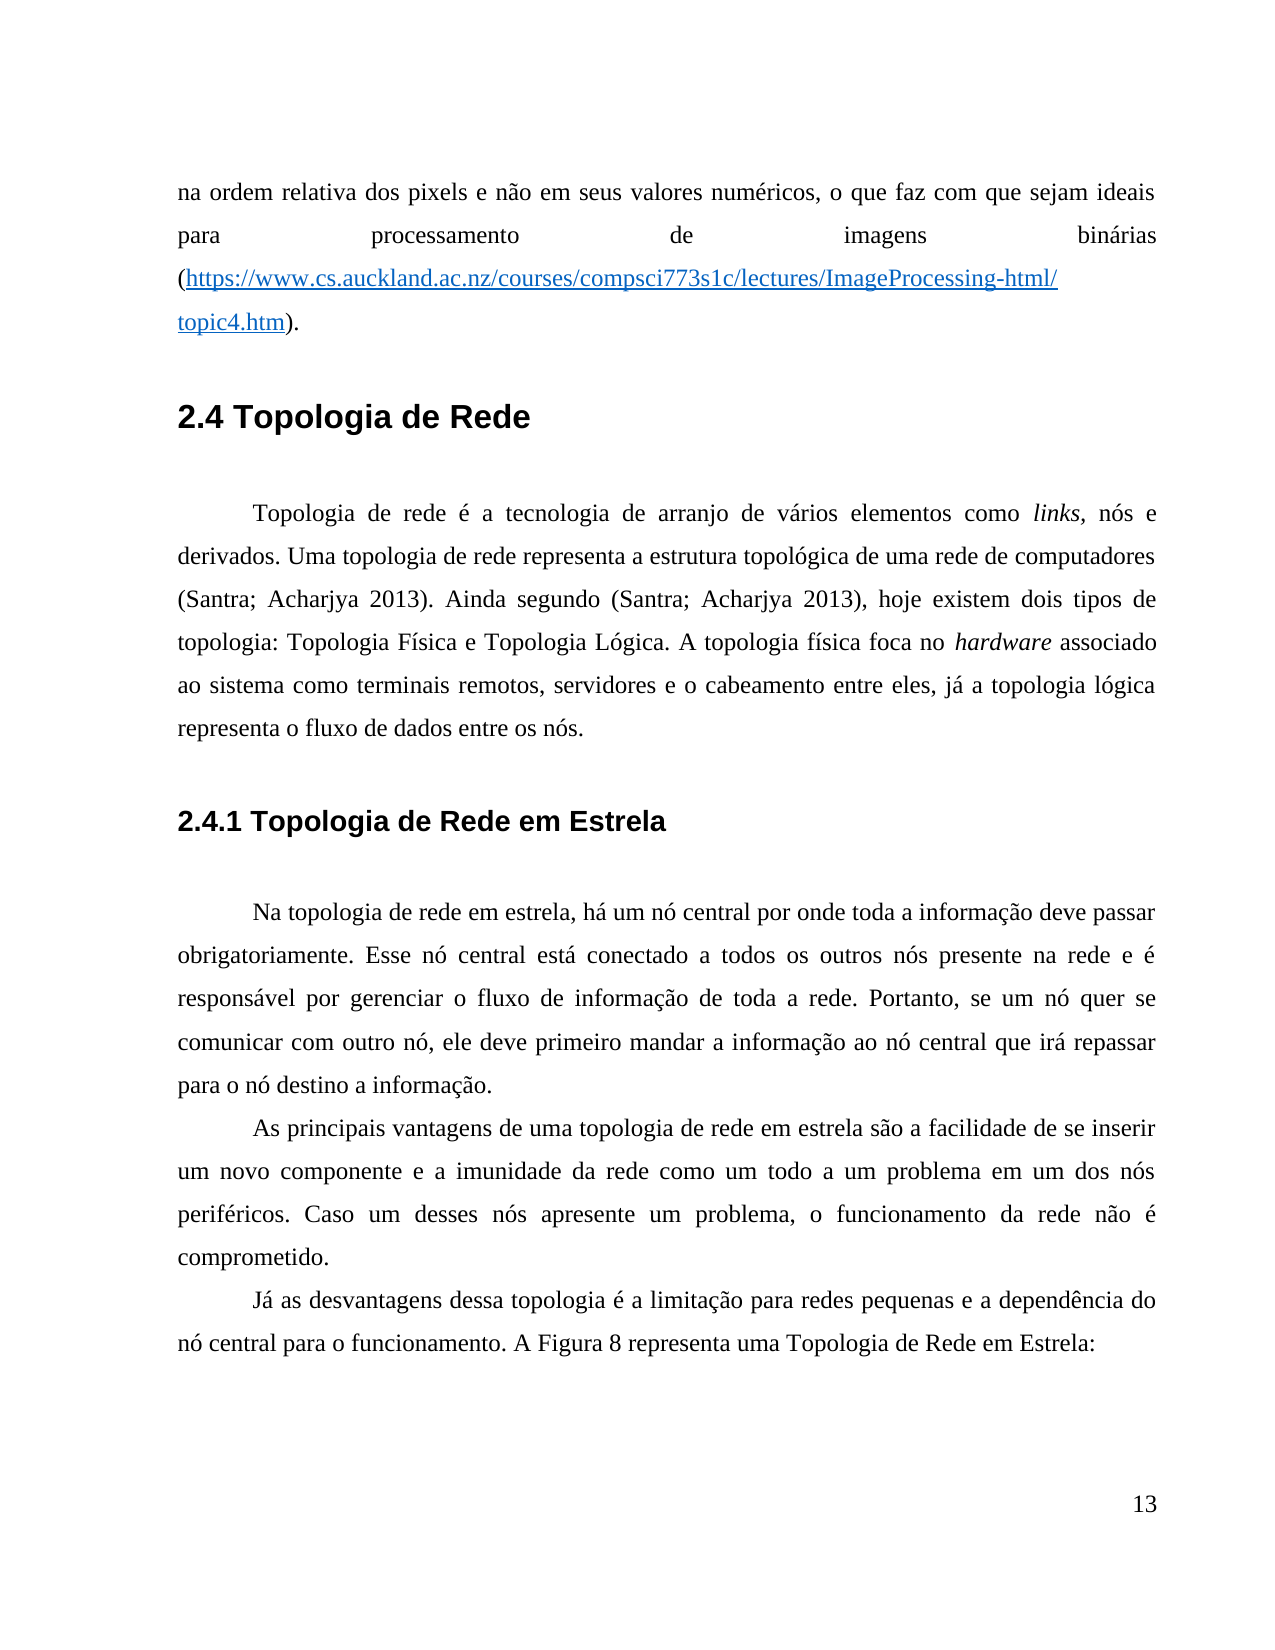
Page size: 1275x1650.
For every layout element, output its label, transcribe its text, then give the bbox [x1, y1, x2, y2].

text As principais vantagens de uma topologia de rede em estrela são a facilidade de se inserir um novo componente e a imunidade da rede como um todo a um problema em um dos nós periféricos. Caso um desses nós apresente um problema, o funcionamento da rede não é comprometido. [177, 1113, 1157, 1271]
text Topologia de rede é a tecnologia de arranjo de vários elementos como links, nós e derivados. Uma topologia de rede representa a estrutura topológica de uma rede de computadores (Santra; Acharjya 2013). Ainda segundo (Santra; Acharjya 2013), hoje existem dois tipos de topologia: Topologia Física e Topologia Lógica. A topologia física foca no hardware associado ao sistema como terminais remotos, servidores e o cabeamento entre eles, já a topologia lógica representa o fluxo de dados entre os nós. [177, 498, 1157, 742]
text Na topologia de rede em estrela, há um nó central por onde toda a informação deve passar obrigatoriamente. Esse nó central está conectado a todos os outros nós presente na rede e é responsável por gerenciar o fluxo de informação de toda a rede. Portanto, se um nó quer se comunicar com outro nó, ele deve primeiro mandar a informação ao nó central que irá repassar para o nó destino a informação. [177, 897, 1157, 1098]
text Já as desvantagens dessa topologia é a limitação para redes pequenas e a dependência do nó central para o funcionamento. A Figura 8 representa uma Topologia de Rede em Estrela: [177, 1285, 1157, 1357]
subtitle 2.4 Topologia de Rede [177, 397, 1157, 435]
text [177, 177, 1157, 335]
subtitle 2.4.1 Topologia de Rede em Estrela [177, 804, 1157, 837]
